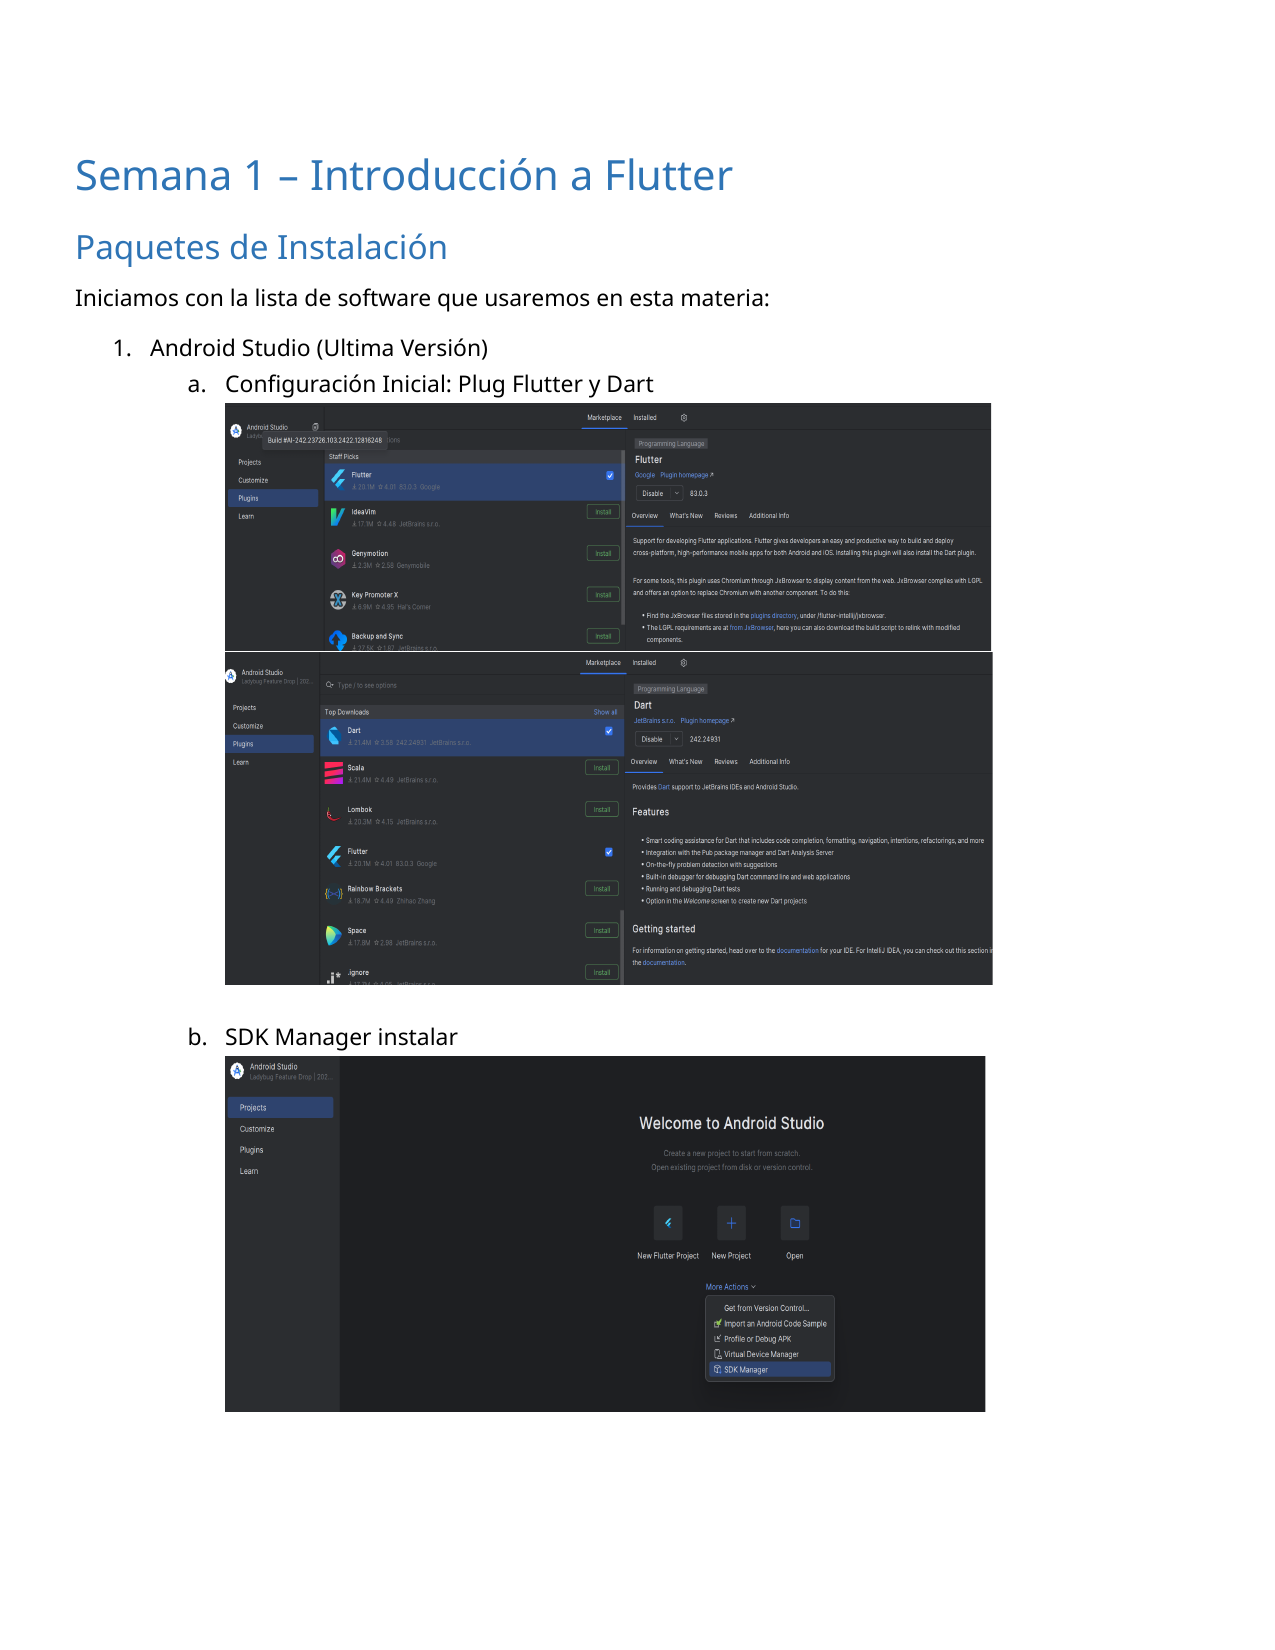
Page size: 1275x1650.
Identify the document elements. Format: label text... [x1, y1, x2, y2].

list Android Studio (Ultima Versión) [112, 332, 1200, 363]
subtitle Semana 1 – Introducción a Flutter [75, 146, 1200, 203]
picture [225, 1056, 986, 1412]
subtitle Paquetes de Instalación [75, 224, 1200, 269]
list Configuración Inicial: Plug Flutter y Dart [187, 368, 1200, 399]
picture [225, 652, 993, 985]
picture [225, 403, 992, 651]
text Iniciamos con la lista de software que usaremos en esta materia: [75, 281, 1200, 313]
list SDK Manager instalar [187, 1020, 1200, 1052]
